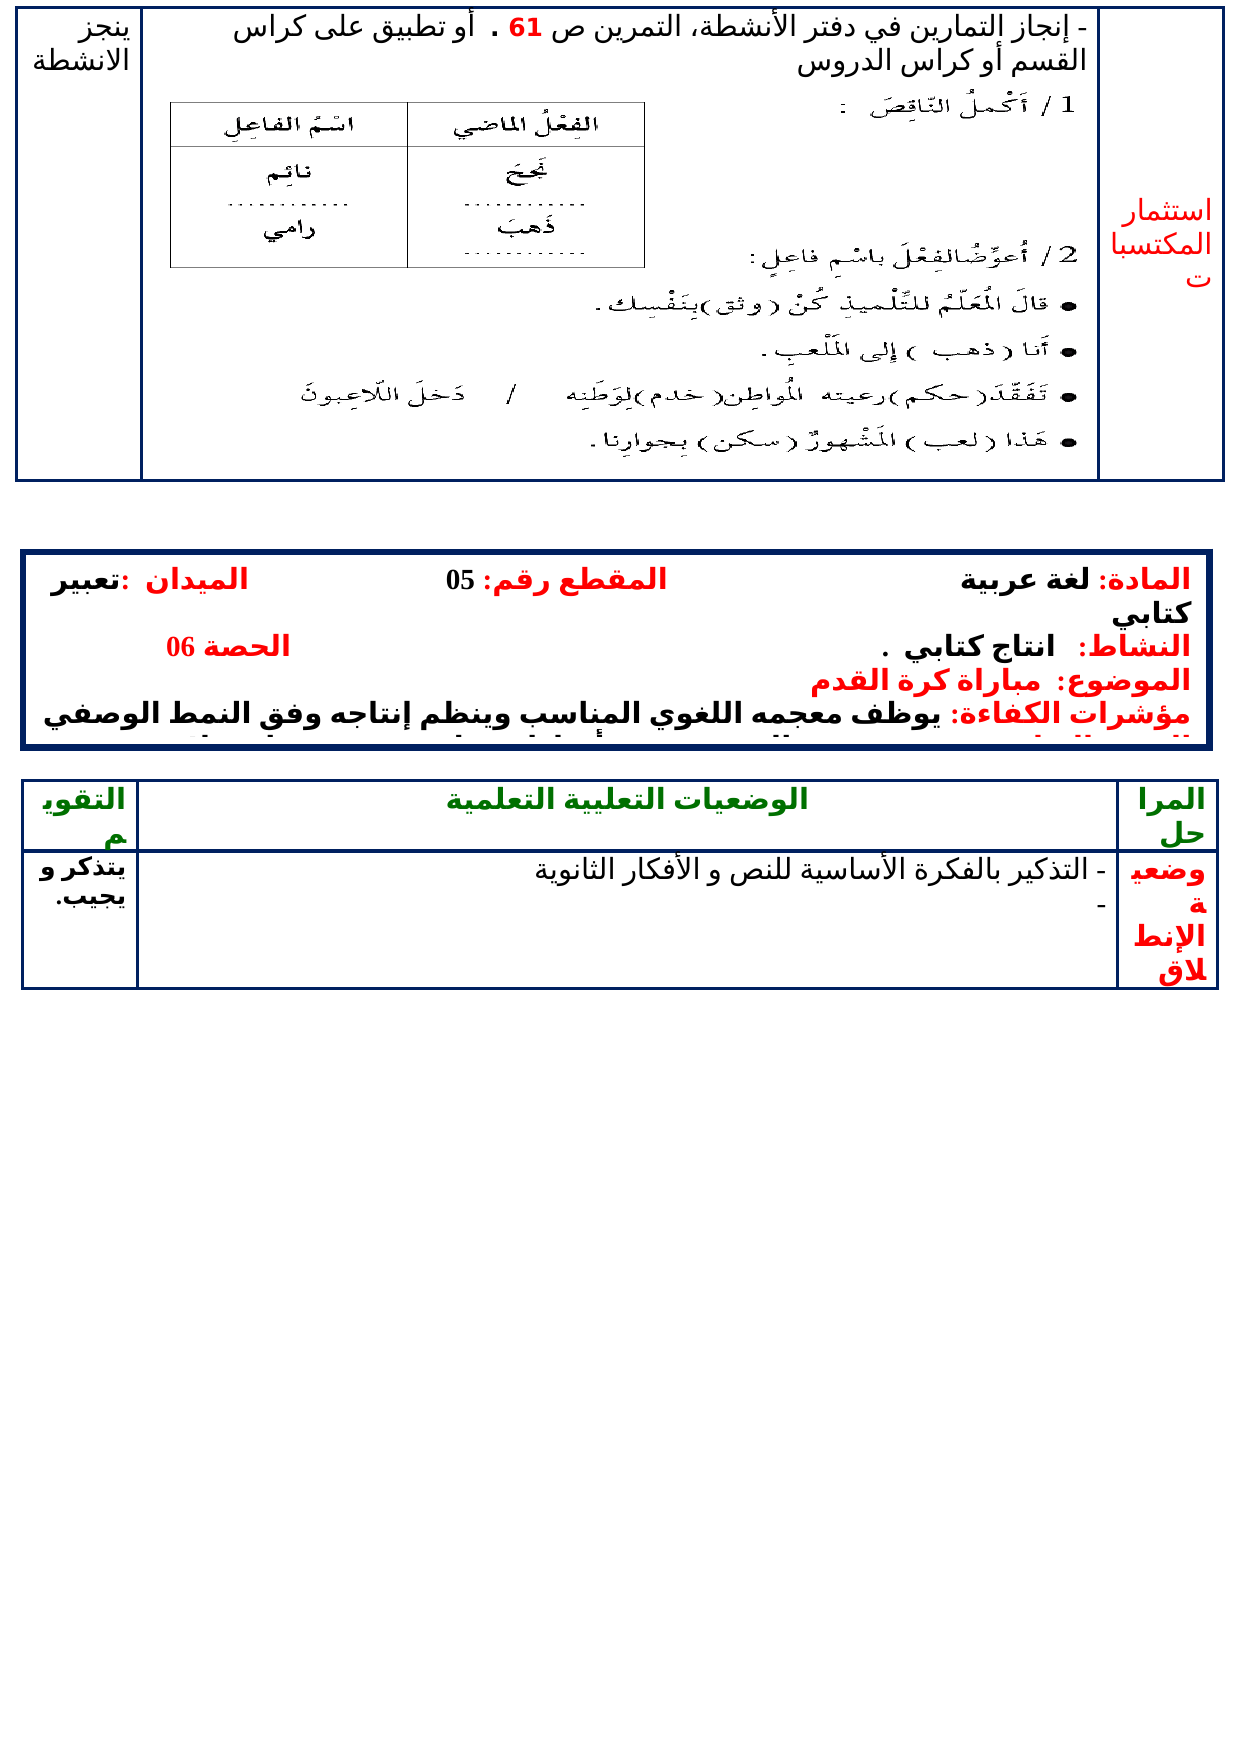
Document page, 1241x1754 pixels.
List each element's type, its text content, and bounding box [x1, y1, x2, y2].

table_cell - إنجاز التمارين في دفتر الأنشطة، التمرين ص 61 . أو تطبيق على كراس القسم أو كراس الدروس [143, 9, 1097, 479]
picture [151, 88, 1085, 461]
table_cell - التذكير بالفكرة الأساسية للنص و الأفكار الثانوية - [139, 853, 1116, 987]
table_header المراحل [1119, 782, 1216, 849]
table_cell ينجز الانشطة [18, 9, 140, 479]
table_header الوضعيات التعليية التعلمية [139, 782, 1116, 849]
table_cell استثمار المكتسبات [1100, 9, 1222, 479]
table_cell وضعية الإنطلاق [1119, 853, 1216, 987]
table_header التقويم [24, 782, 136, 849]
table_cell يتذكر و يجيب. [24, 853, 136, 987]
